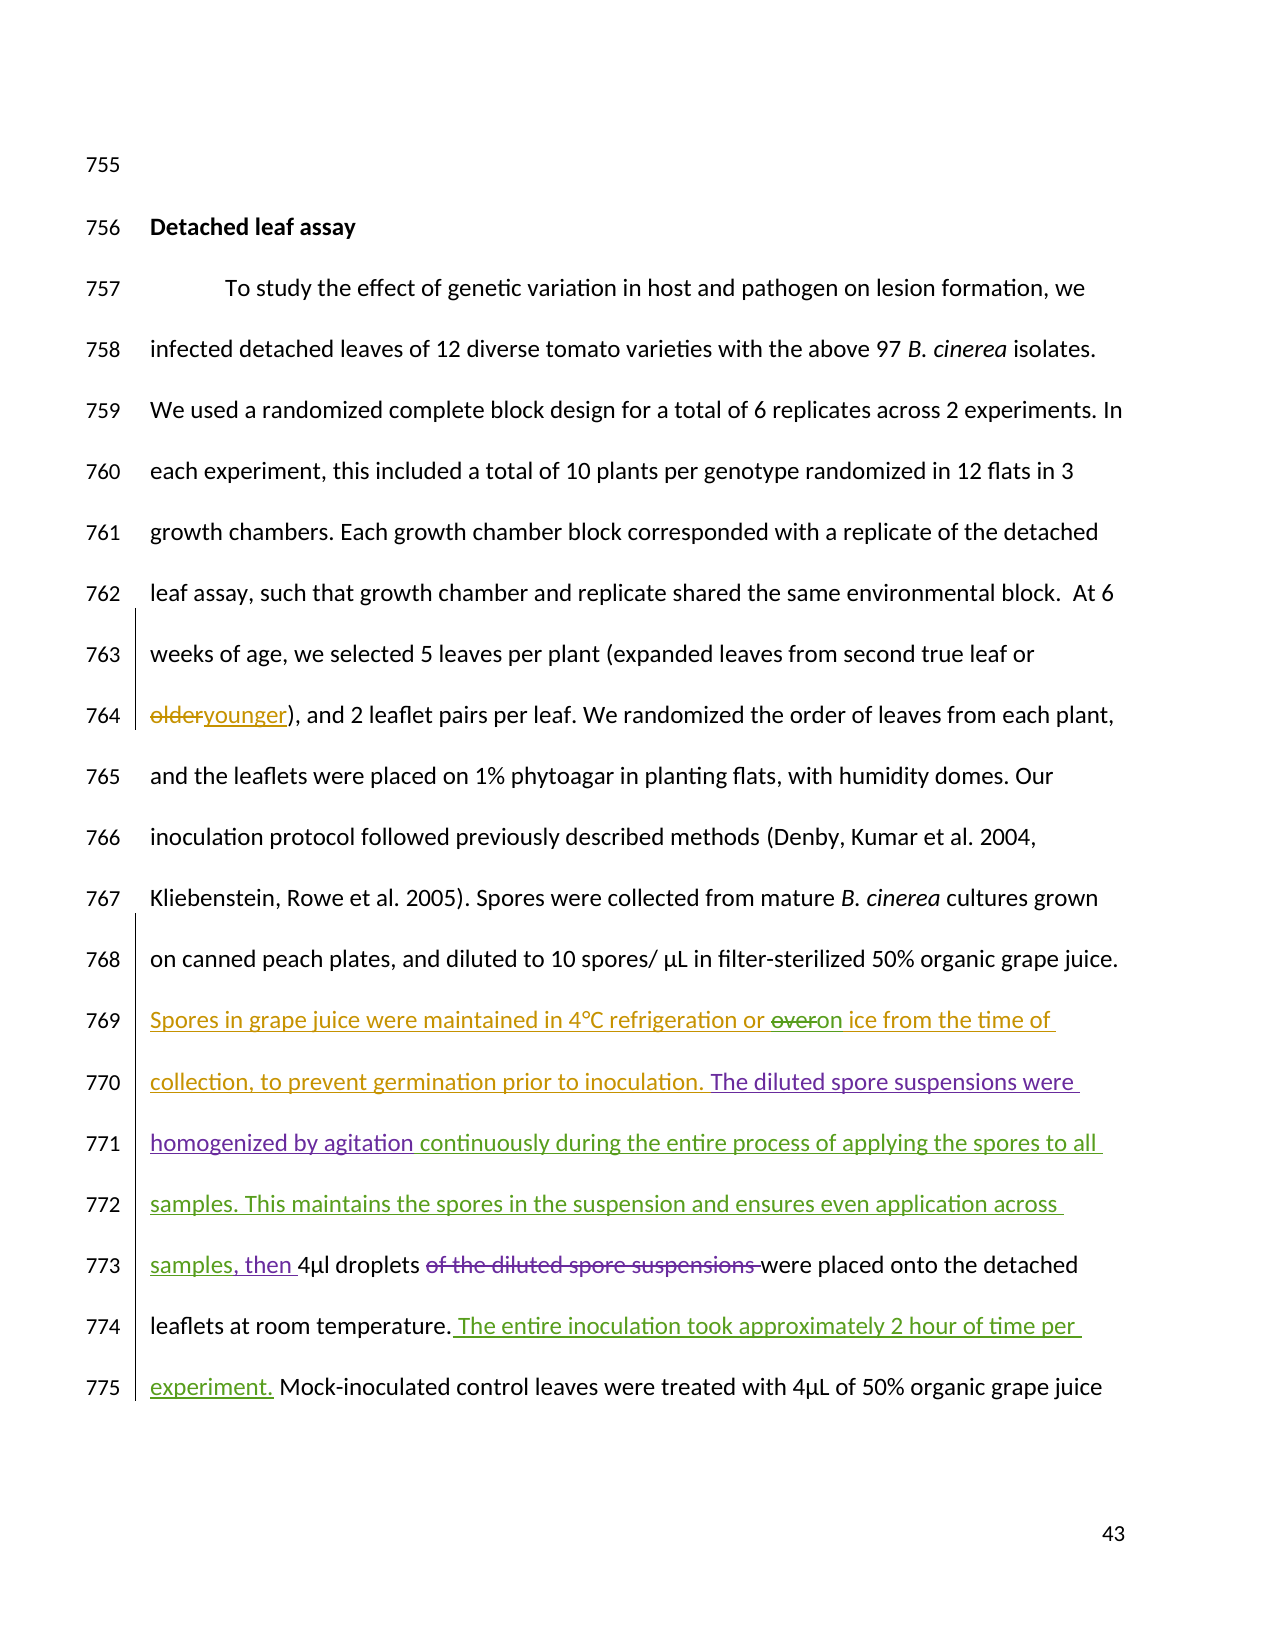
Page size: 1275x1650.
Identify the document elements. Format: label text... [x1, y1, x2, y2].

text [150, 272, 1125, 1401]
text Detached leaf assay [150, 211, 1125, 242]
